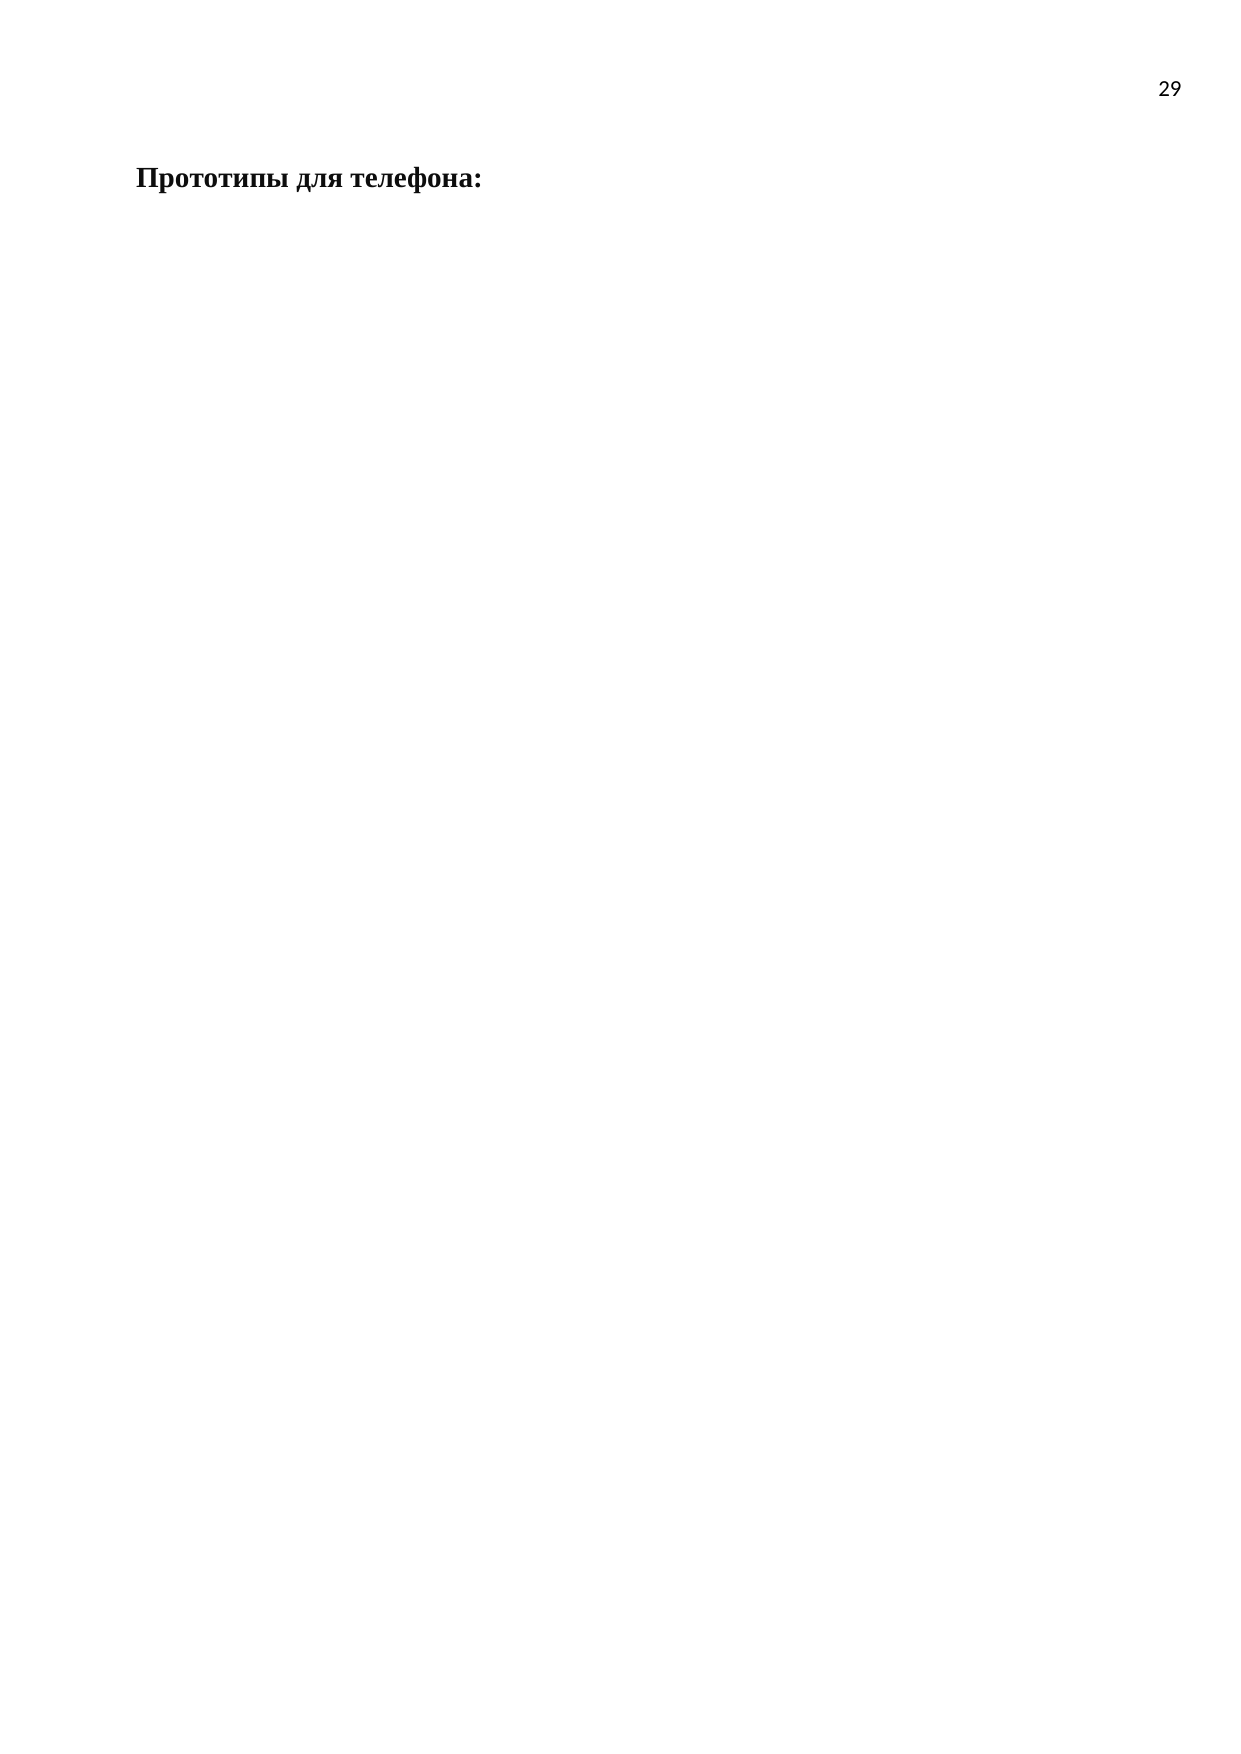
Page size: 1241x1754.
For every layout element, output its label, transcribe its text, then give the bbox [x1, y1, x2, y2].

text Прототипы для телефона: [136, 160, 1181, 194]
